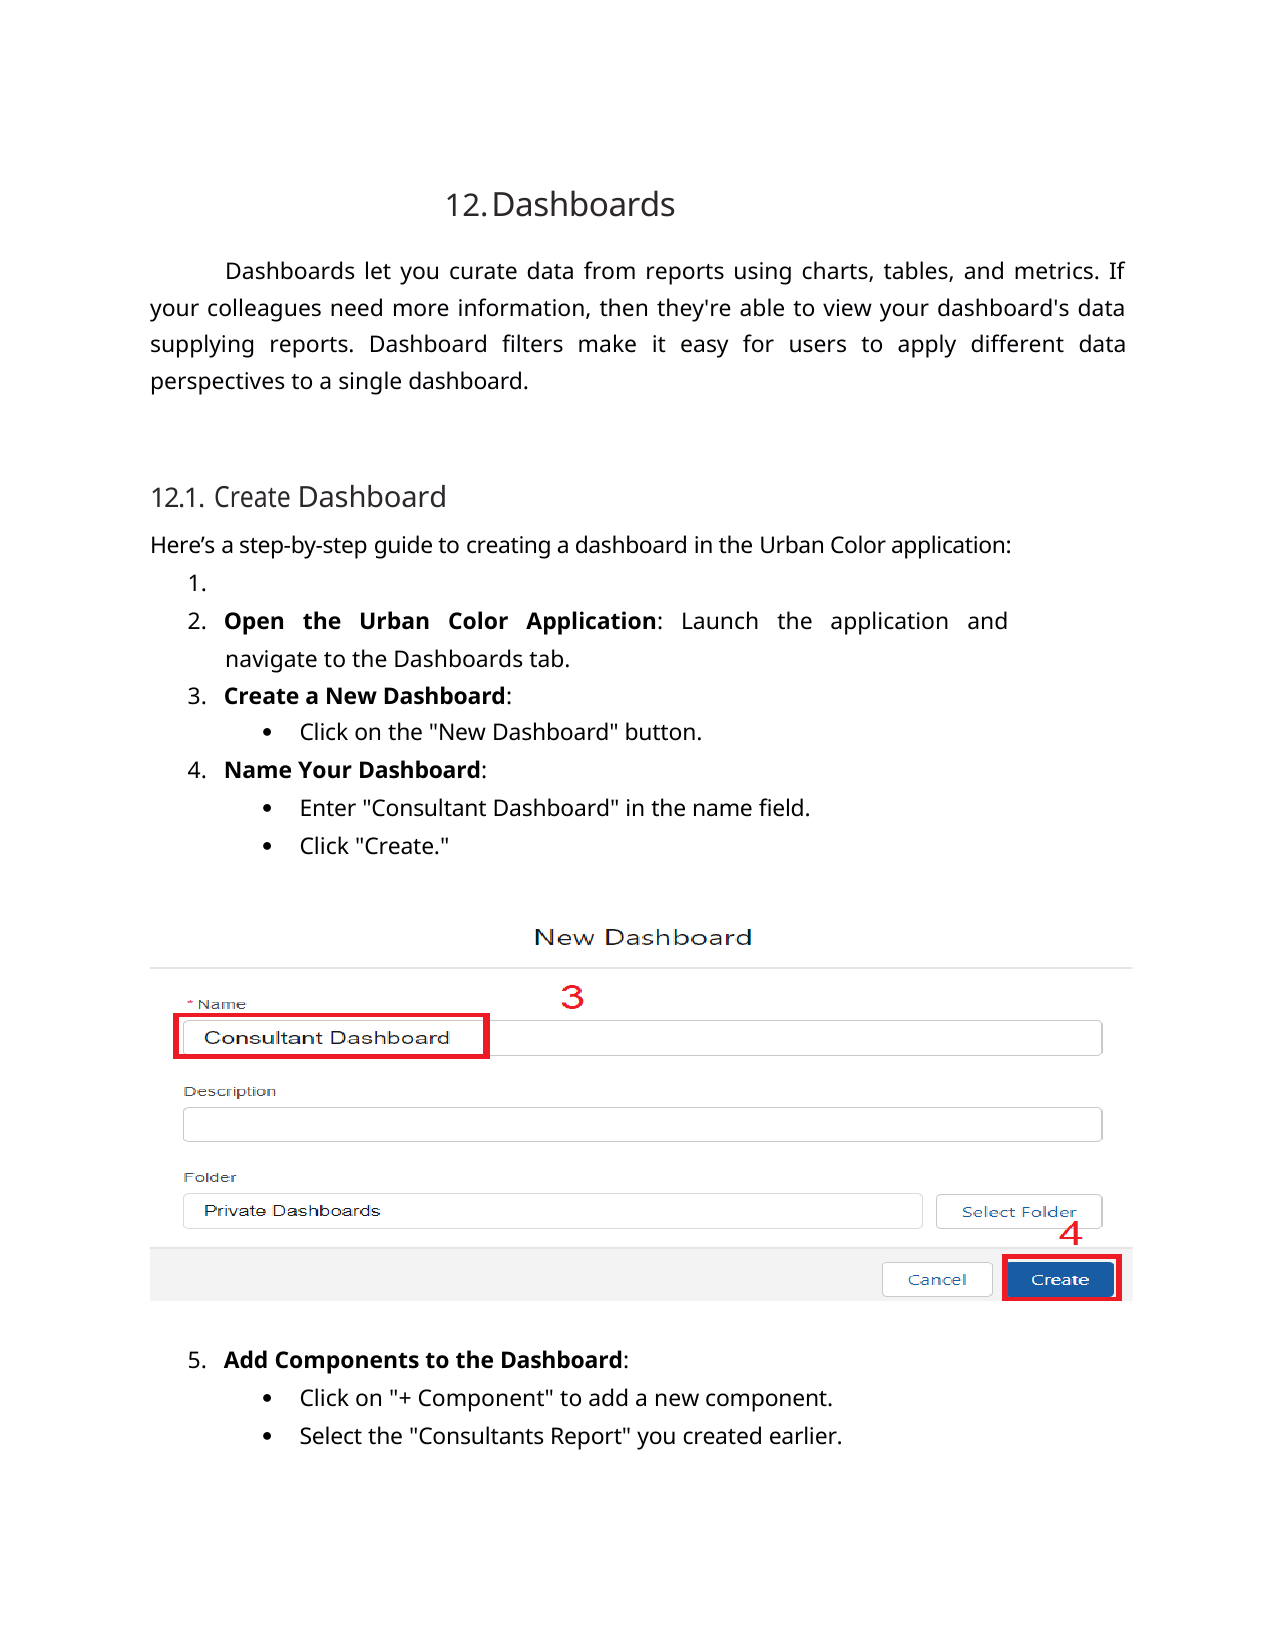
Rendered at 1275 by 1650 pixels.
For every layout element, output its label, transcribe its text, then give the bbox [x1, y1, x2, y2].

list Click on "+ Component" to add a new component. [263, 1382, 1187, 1413]
list Click on the "New Dashboard" button. [263, 716, 1187, 747]
subtitle Create a New Dashboard: [187, 681, 1187, 710]
list Select the "Consultants Report" you created earlier. [263, 1420, 1187, 1451]
list Enter "Consultant Dashboard" in the name field. [263, 791, 1187, 823]
list Click "Create." [263, 829, 1187, 861]
picture [150, 929, 1133, 1301]
text Dashboards let you curate data from reports using charts, tables, and metrics. If your colleagues need more information, then they're able to view your dashboard's data supplying reports. Dashboard filters make it easy for users to apply different data perspectives to a single dashboard. [150, 255, 1126, 397]
subtitle Dashboards [444, 181, 1187, 226]
subtitle Name Your Dashboard: [187, 754, 1187, 785]
text Here’s a step-by-step guide to creating a dashboard in the Urban Color application: [150, 529, 1187, 560]
subtitle Create Dashboard [150, 476, 1187, 516]
subtitle Add Components to the Dashboard: [187, 1344, 1187, 1376]
list Open the Urban Color Application: Launch the application and navigate to the Dashboards tab. [187, 605, 1008, 674]
